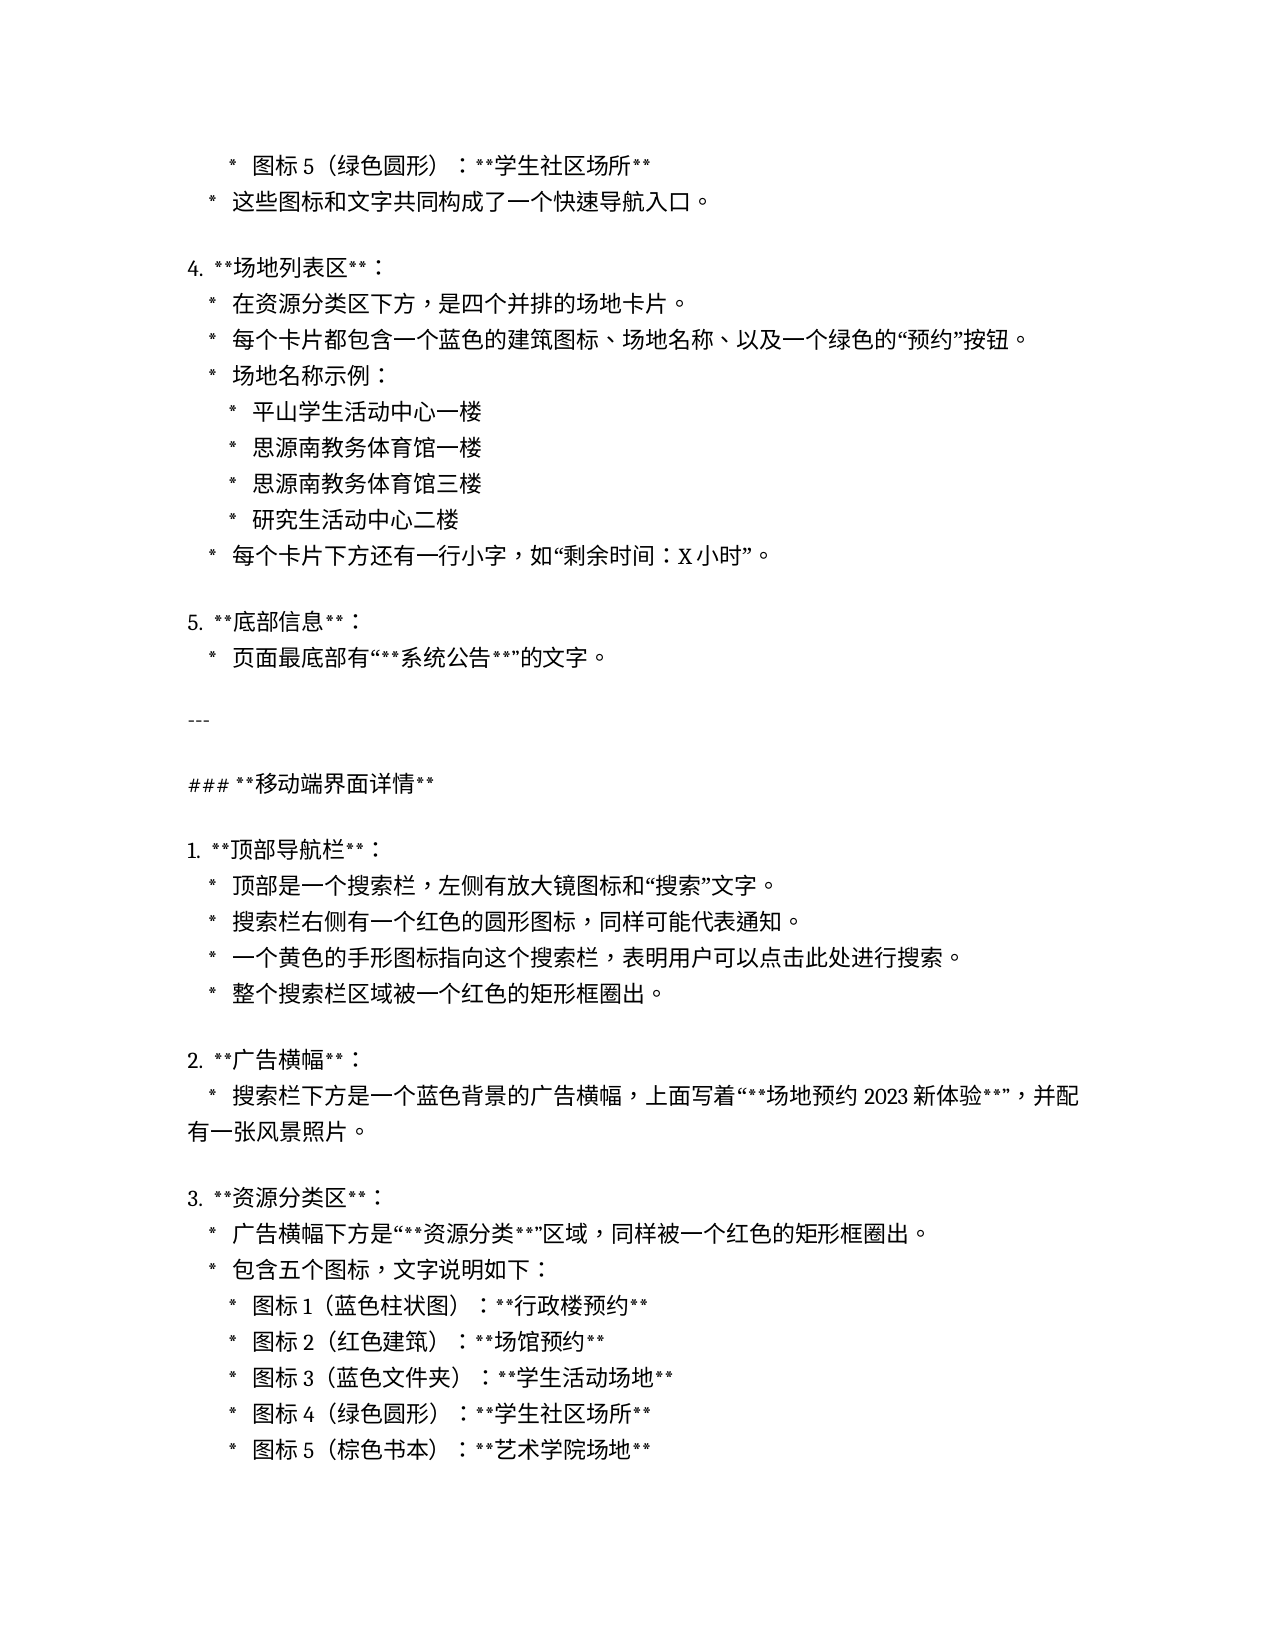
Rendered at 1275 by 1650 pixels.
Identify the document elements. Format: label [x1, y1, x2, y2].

text [187, 150, 1087, 1465]
